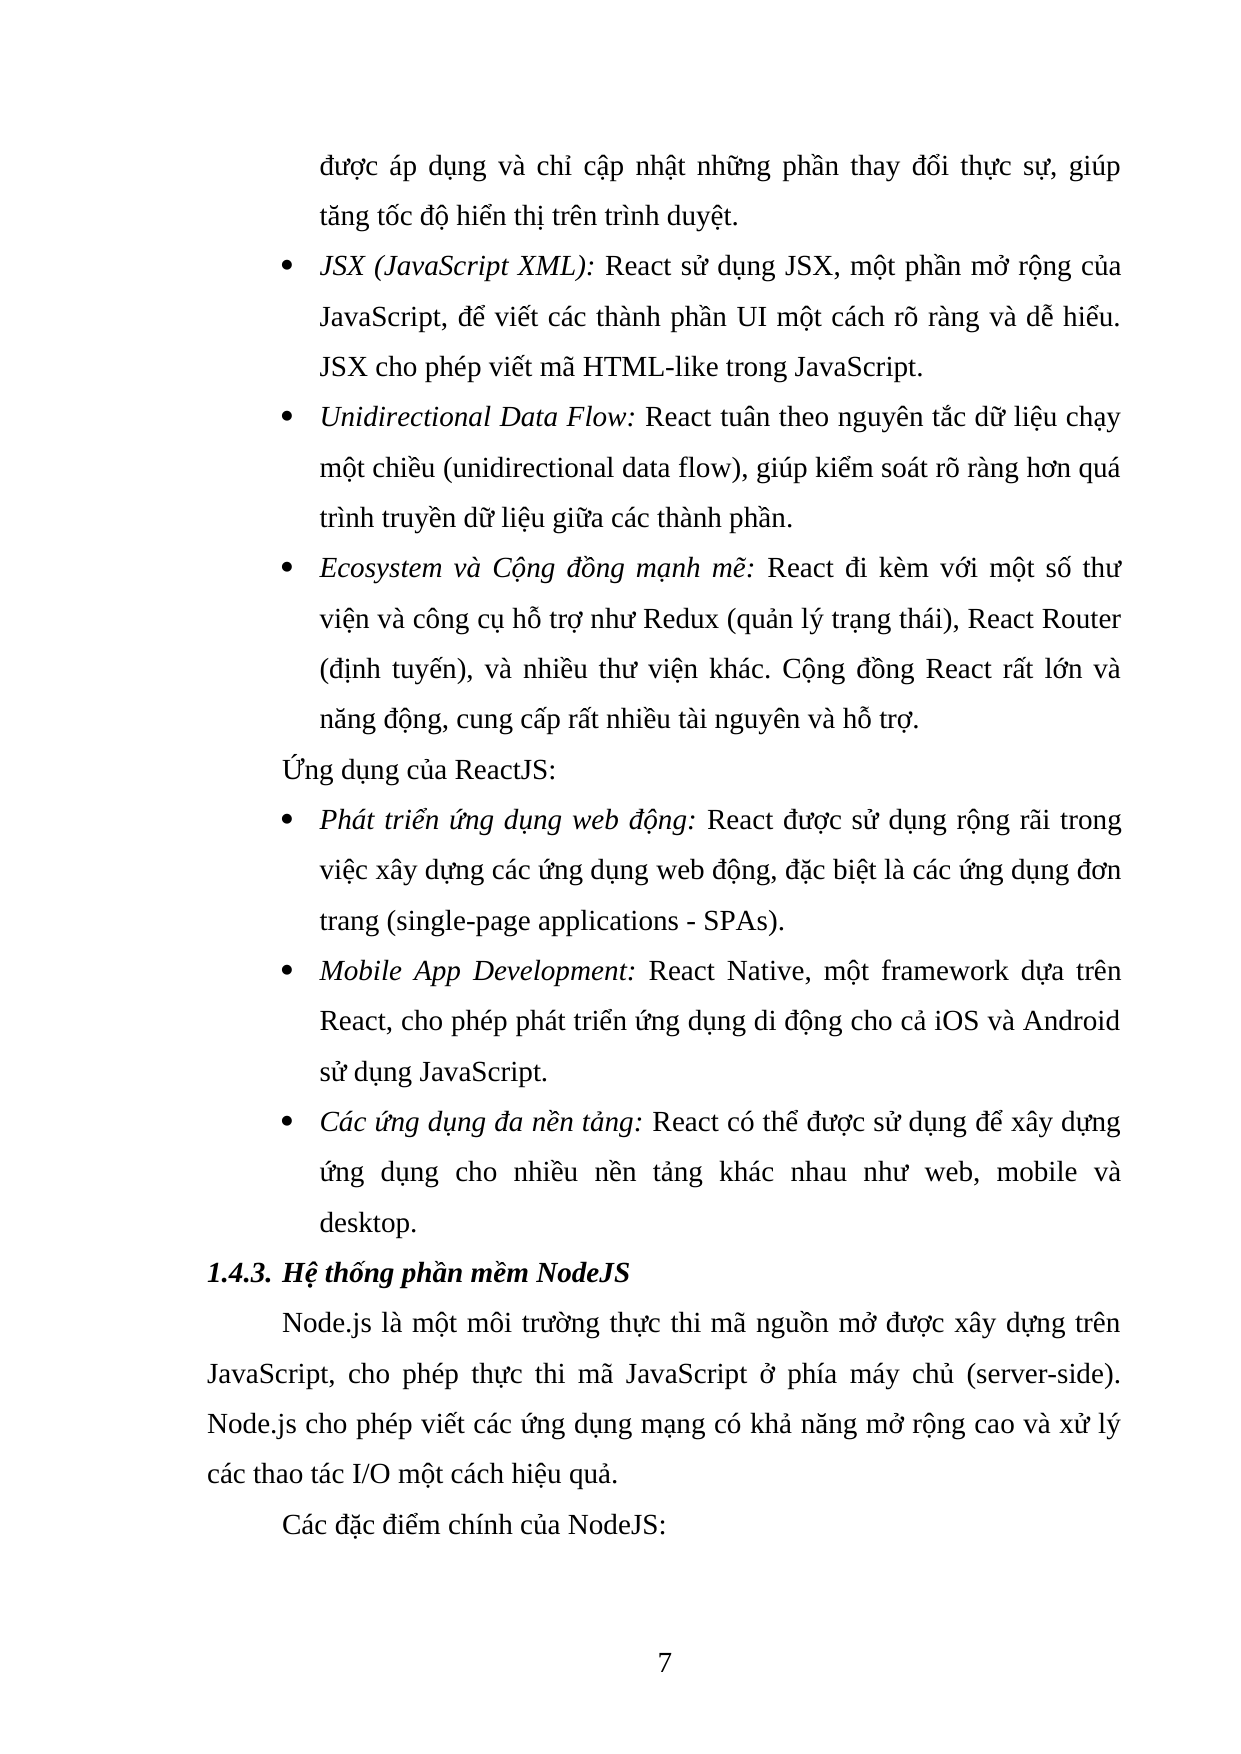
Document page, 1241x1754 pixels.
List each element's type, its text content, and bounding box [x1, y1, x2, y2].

text Node.js là một môi trường thực thi mã nguồn mở được xây dựng trên JavaScript, cho phép thực thi mã JavaScript ở phía máy chủ (server-side). Node.js cho phép viết các ứng dụng mạng có khả năng mở rộng cao và xử lý các thao tác I/O một cách hiệu quả. [207, 1306, 1122, 1490]
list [282, 148, 1122, 232]
list Phát triển ứng dụng web động: React được sử dụng rộng rãi trong việc xây dựng các ứng dụng web động, đặc biệt là các ứng dụng đơn trang (single-page applications - SPAs). [282, 802, 1122, 936]
list Các ứng dụng đa nền tảng: React có thể được sử dụng để xây dựng ứng dụng cho nhiều nền tảng khác nhau như web, mobile và desktop. [282, 1104, 1122, 1238]
list JSX (JavaScript XML): React sử dụng JSX, một phần mở rộng của JavaScript, để viết các thành phần UI một cách rõ ràng và dễ hiểu. JSX cho phép viết mã HTML-like trong JavaScript. [282, 248, 1122, 383]
subtitle Hệ thống phần mềm NodeJS [207, 1255, 1122, 1289]
text Ứng dụng của ReactJS: [282, 752, 1122, 785]
list Mobile App Development: React Native, một framework dựa trên React, cho phép phát triển ứng dụng di động cho cả iOS và Android sử dụng JavaScript. [282, 953, 1122, 1087]
list Unidirectional Data Flow: React tuân theo nguyên tắc dữ liệu chạy một chiều (unidirectional data flow), giúp kiểm soát rõ ràng hơn quá trình truyền dữ liệu giữa các thành phần. [282, 399, 1122, 534]
list Ecosystem và Cộng đồng mạnh mẽ: React đi kèm với một số thư viện và công cụ hỗ trợ như Redux (quản lý trạng thái), React Router (định tuyến), và nhiều thư viện khác. Cộng đồng React rất lớn và năng động, cung cấp rất nhiều tài nguyên và hỗ trợ. [282, 550, 1122, 735]
text Các đặc điểm chính của NodeJS: [207, 1507, 1122, 1540]
